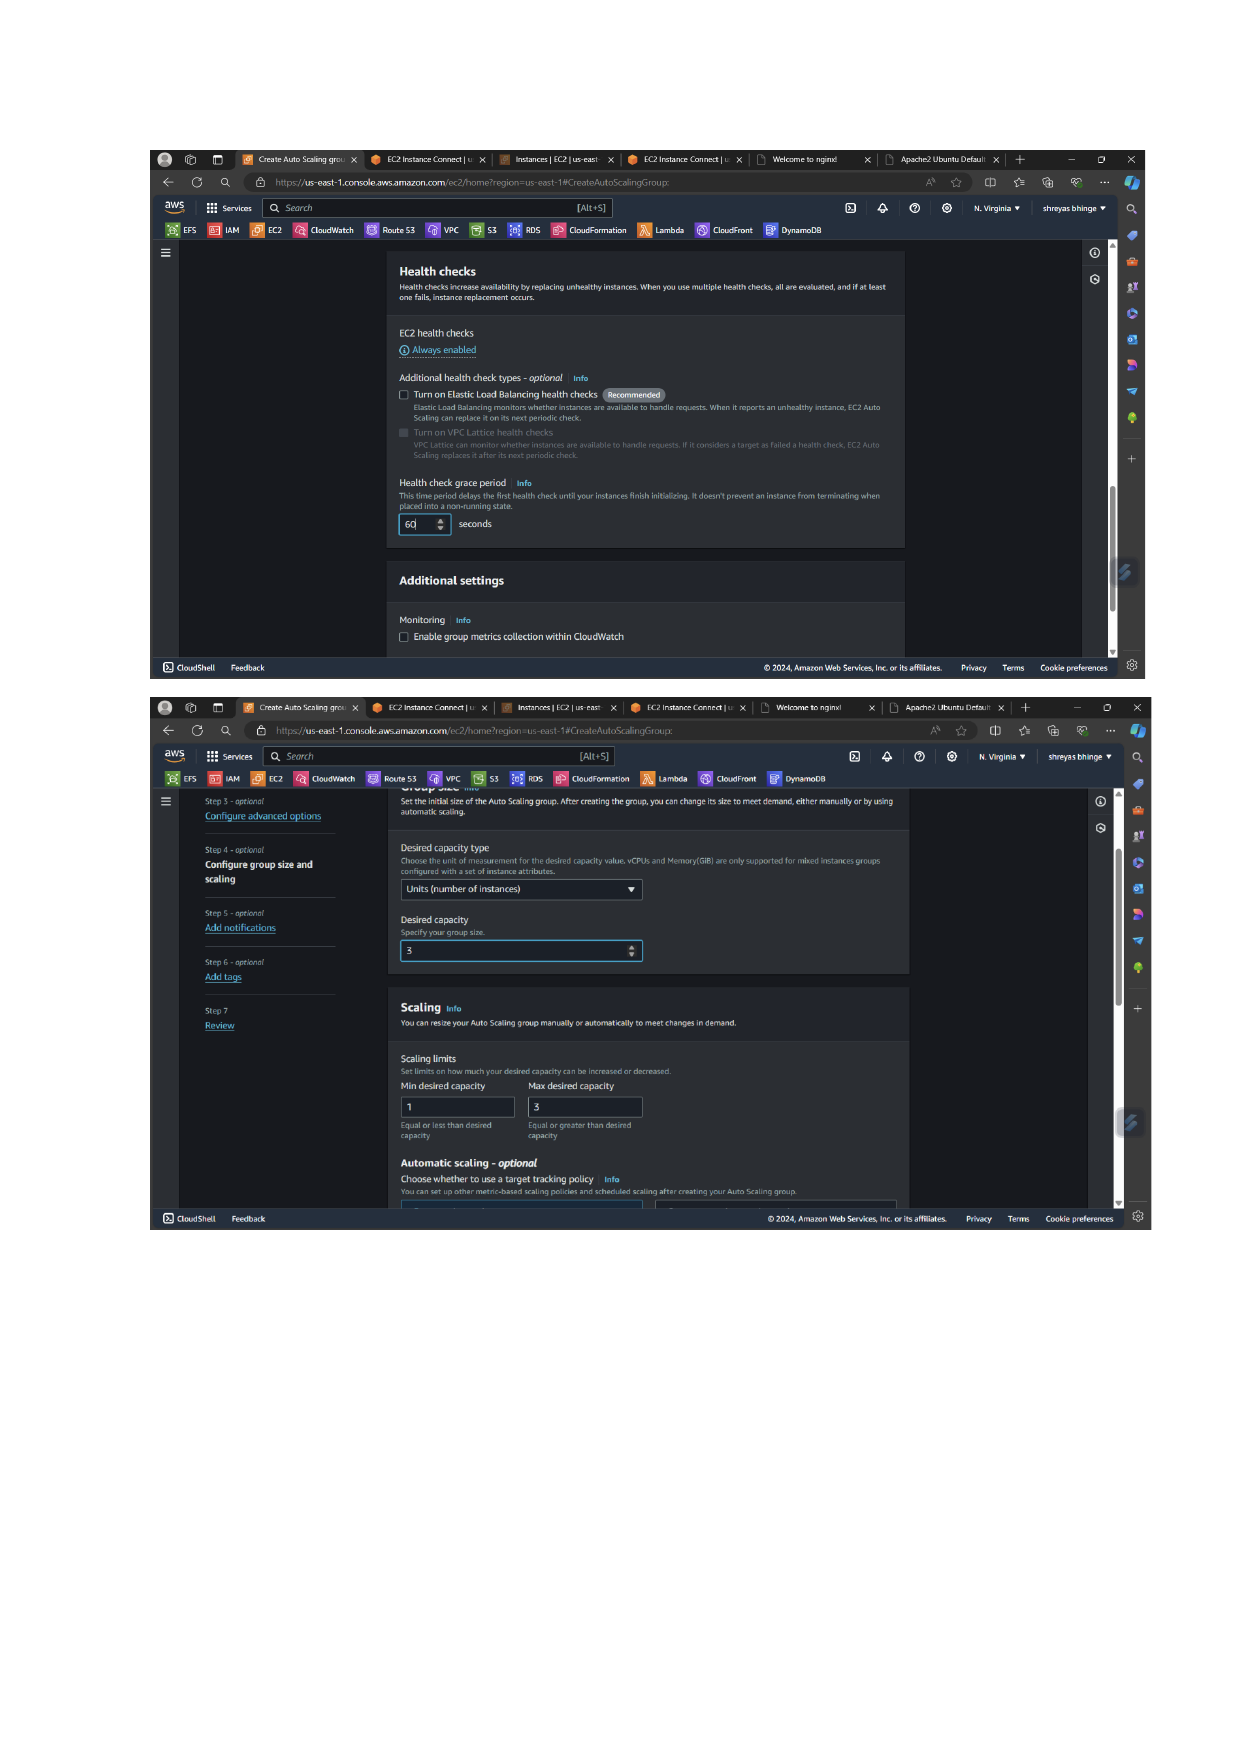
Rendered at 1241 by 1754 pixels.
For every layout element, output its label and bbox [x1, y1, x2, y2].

picture [150, 150, 1146, 679]
picture [150, 697, 1152, 1230]
